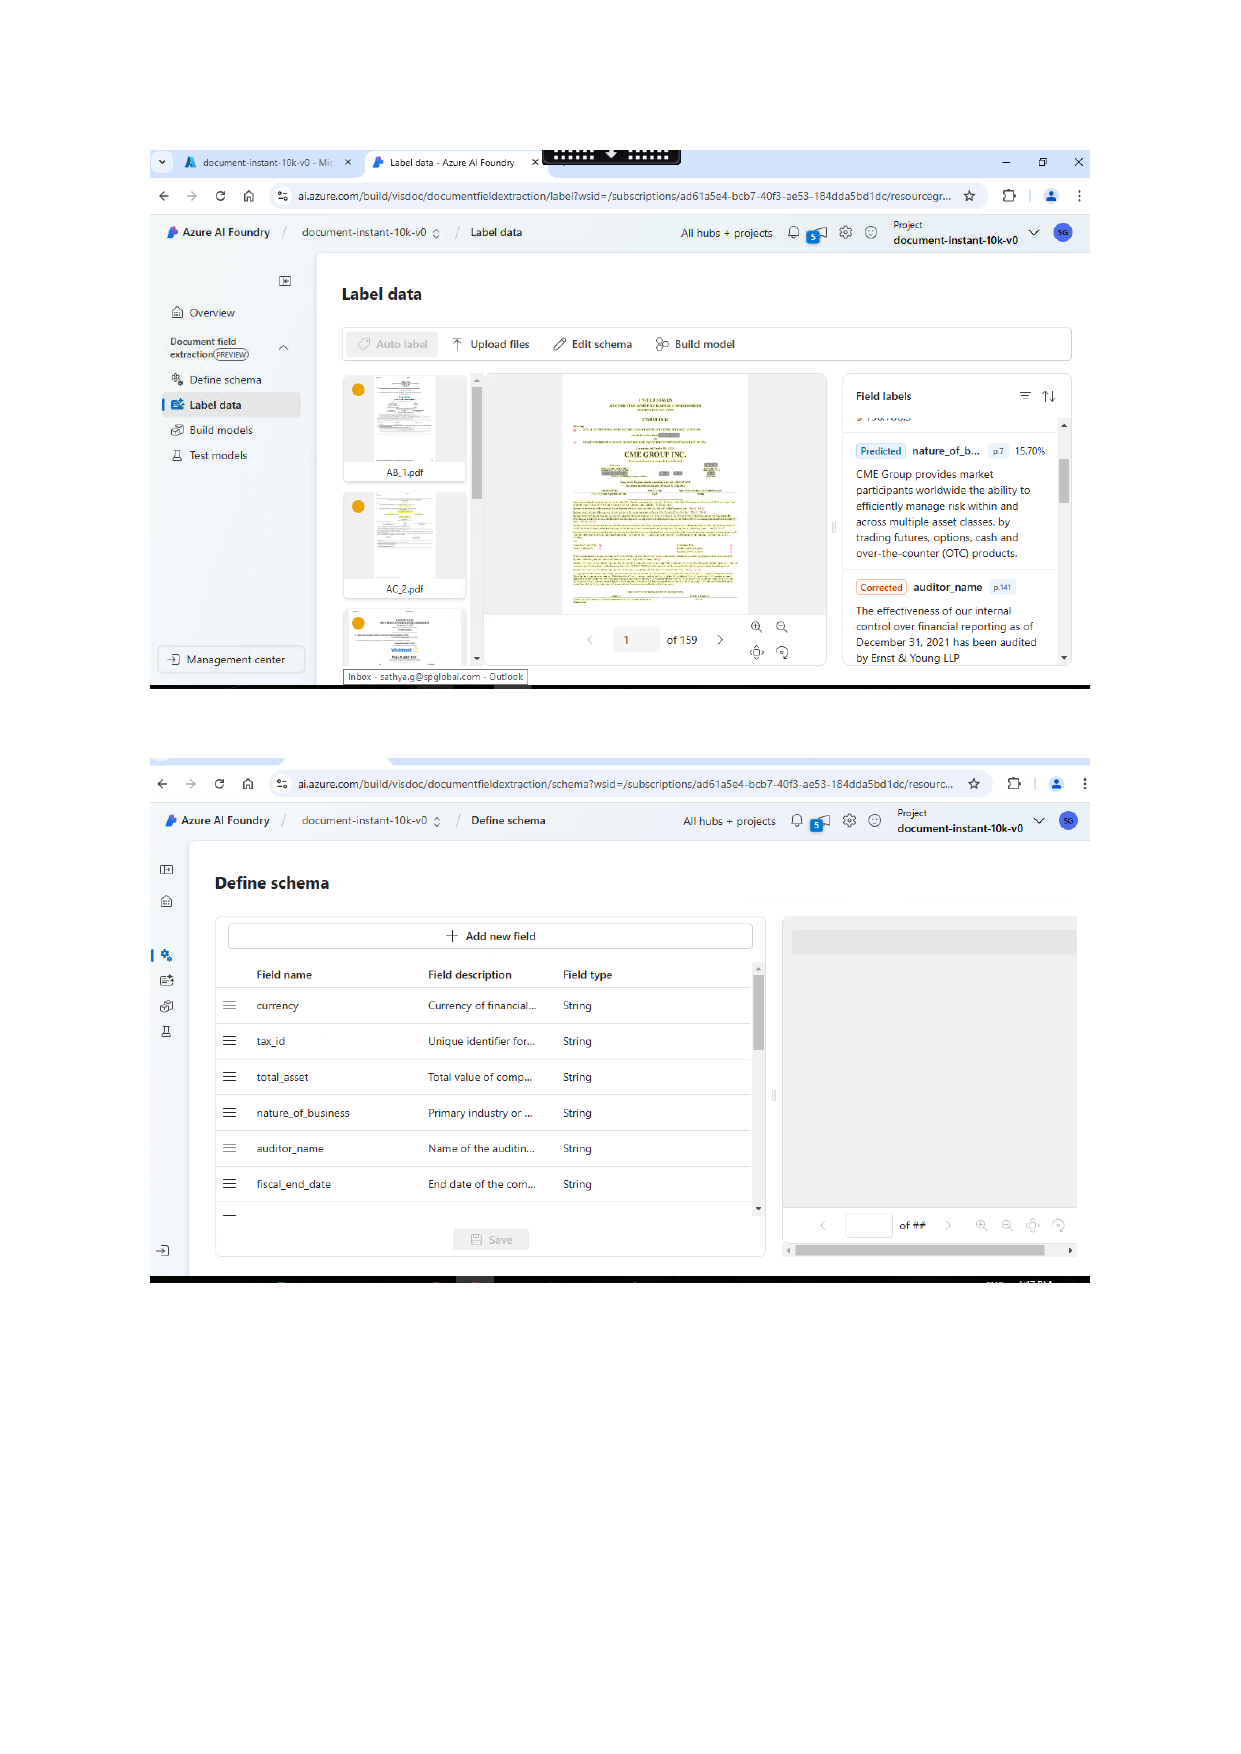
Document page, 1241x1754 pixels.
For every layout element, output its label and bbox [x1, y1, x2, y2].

picture [150, 150, 1091, 689]
picture [150, 758, 1090, 1283]
